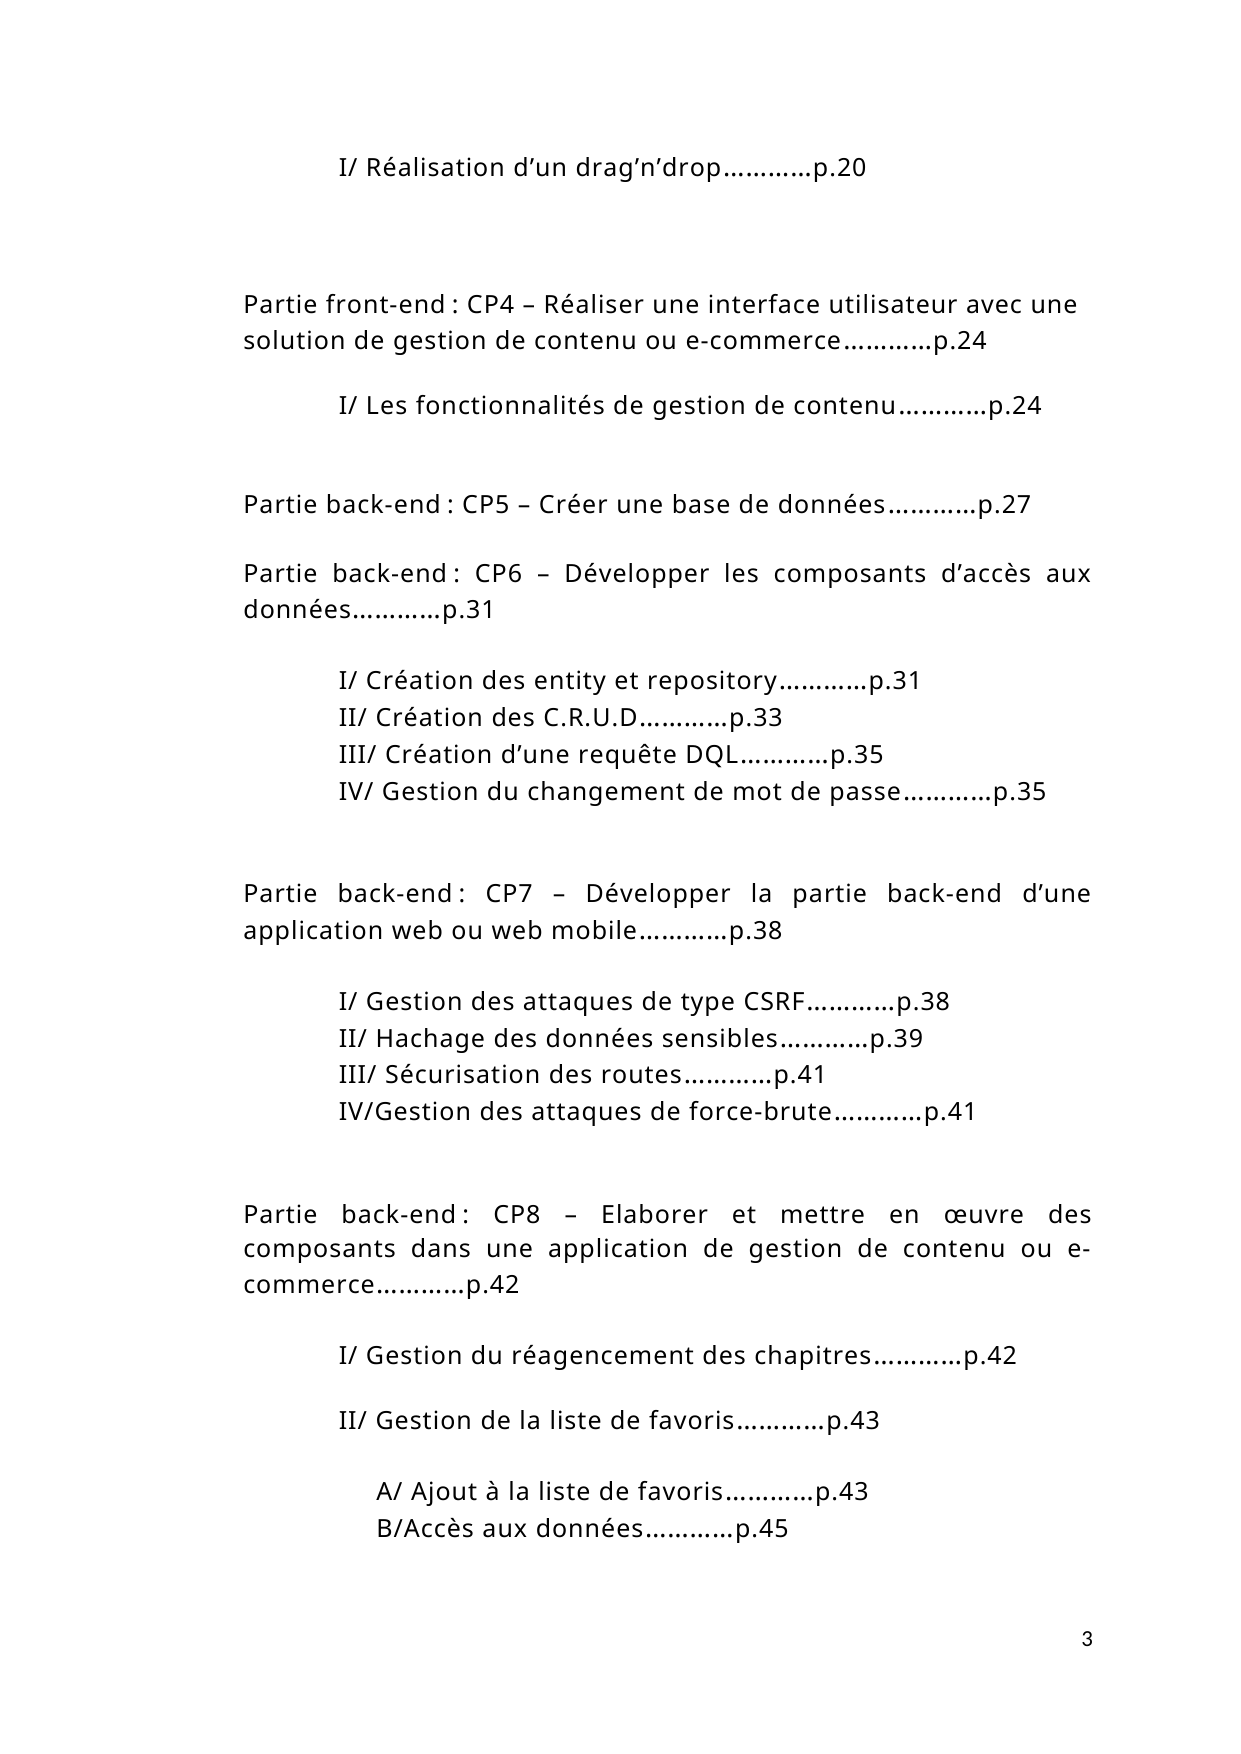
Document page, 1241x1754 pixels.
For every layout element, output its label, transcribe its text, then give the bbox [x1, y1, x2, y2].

text III/ Sécurisation des routes…………p.41 [243, 1055, 1093, 1092]
text II/ Hachage des données sensibles…………p.39 [243, 1018, 1093, 1055]
text Partie back-end : CP8 – Elaborer et mettre en œuvre des composants dans une application de gestion de contenu ou e-commerce…………p.42 [243, 1197, 1093, 1302]
text IV/Gestion des attaques de force-brute…………p.41 [243, 1092, 1093, 1129]
text Partie back-end : CP7 – Développer la partie back-end d’une application web ou web mobile…………p.38 [243, 876, 1093, 947]
text Partie back-end : CP5 – Créer une base de données…………p.27 [243, 484, 1093, 521]
text Partie back-end : CP6 – Développer les composants d’accès aux données…………p.31 [243, 556, 1093, 626]
text II/ Gestion de la liste de favoris…………p.43 [243, 1401, 1093, 1438]
text I/ Réalisation d’un drag’n’drop…………p.20 [243, 148, 1093, 184]
text B/Accès aux données…………p.45 [243, 1508, 1093, 1545]
text II/ Création des C.R.U.D…………p.33 [243, 697, 1093, 734]
text I/ Création des entity et repository…………p.31 [243, 661, 1093, 697]
text III/ Création d’une requête DQL…………p.35 [243, 734, 1093, 771]
text I/ Gestion des attaques de type CSRF…………p.38 [243, 981, 1093, 1018]
text Partie front-end : CP4 – Réaliser une interface utilisateur avec une solution de gestion de contenu ou e-commerce…………p.24 [243, 287, 1093, 358]
text I/ Gestion du réagencement des chapitres…………p.42 [243, 1336, 1093, 1373]
text IV/ Gestion du changement de mot de passe…………p.35 [243, 771, 1093, 808]
text A/ Ajout à la liste de favoris…………p.43 [243, 1472, 1093, 1508]
text I/ Les fonctionnalités de gestion de contenu…………p.24 [243, 386, 1093, 422]
